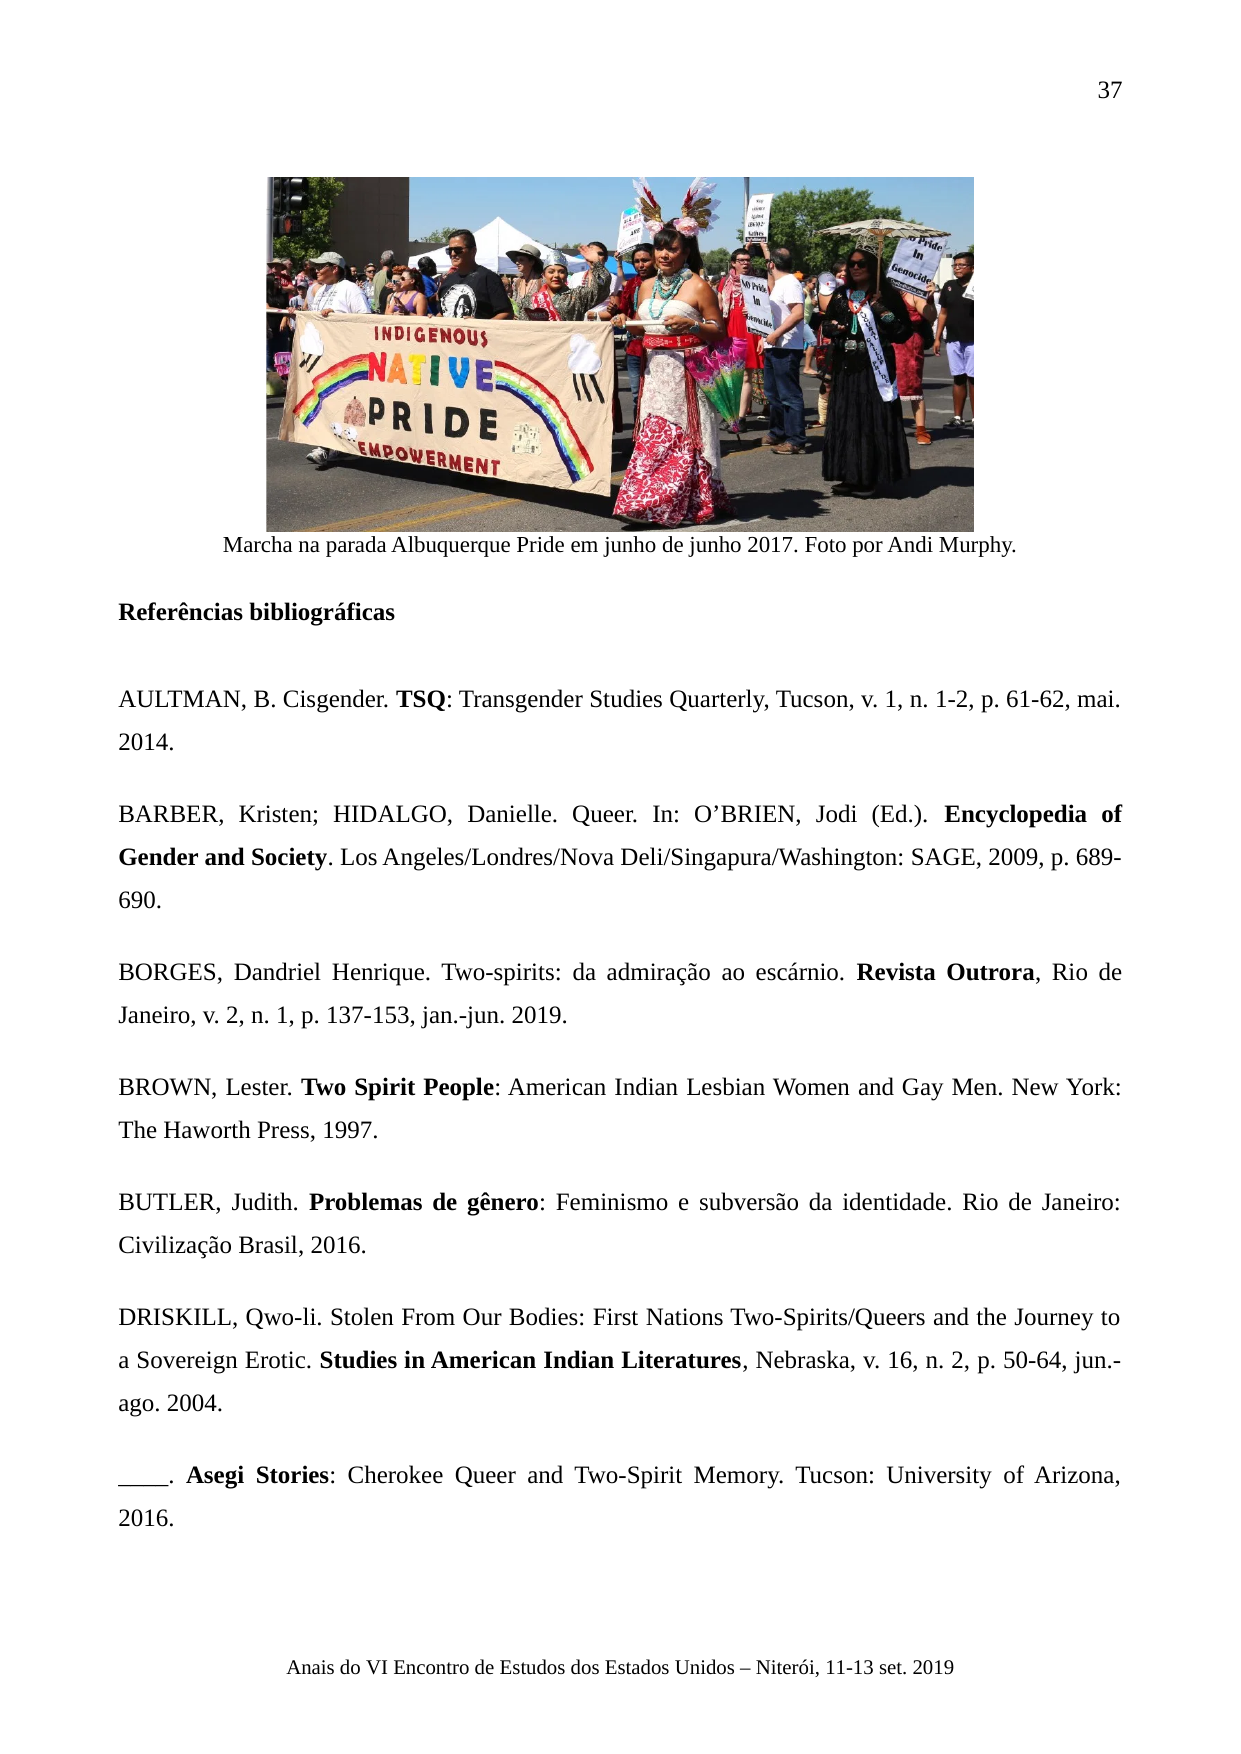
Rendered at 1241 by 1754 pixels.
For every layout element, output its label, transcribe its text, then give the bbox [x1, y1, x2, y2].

text BUTLER, Judith. Problemas de gênero: Feminismo e subversão da identidade. Rio de Janeiro: Civilização Brasil, 2016. [118, 1187, 1122, 1259]
text BORGES, Dandriel Henrique. Two-spirits: da admiração ao escárnio. Revista Outrora, Rio de Janeiro, v. 2, n. 1, p. 137-153, jan.-jun. 2019. [118, 957, 1122, 1029]
text Marcha na parada Albuquerque Pride em junho de junho 2017. Foto por Andi Murphy. [118, 532, 1122, 558]
text BROWN, Lester. Two Spirit People: American Indian Lesbian Women and Gay Men. New York: The Haworth Press, 1997. [118, 1072, 1122, 1144]
picture [266, 177, 974, 532]
text BARBER, Kristen; HIDALGO, Danielle. Queer. In: O’BRIEN, Jodi (Ed.). Encyclopedia of Gender and Society. Los Angeles/Londres/Nova Deli/Singapura/Washington: SAGE, 2009, p. 689-690. [118, 799, 1122, 914]
subtitle Referências bibliográficas [118, 597, 1122, 626]
text AULTMAN, B. Cisgender. TSQ: Transgender Studies Quarterly, Tucson, v. 1, n. 1-2, p. 61-62, mai. 2014. [118, 684, 1122, 756]
text DRISKILL, Qwo-li. Stolen From Our Bodies: First Nations Two-Spirits/Queers and the Journey to a Sovereign Erotic. Studies in American Indian Literatures, Nebraska, v. 16, n. 2, p. 50-64, jun.-ago. 2004. [118, 1302, 1122, 1417]
text ____. Asegi Stories: Cherokee Queer and Two-Spirit Memory. Tucson: University of Arizona, 2016. [118, 1460, 1122, 1532]
